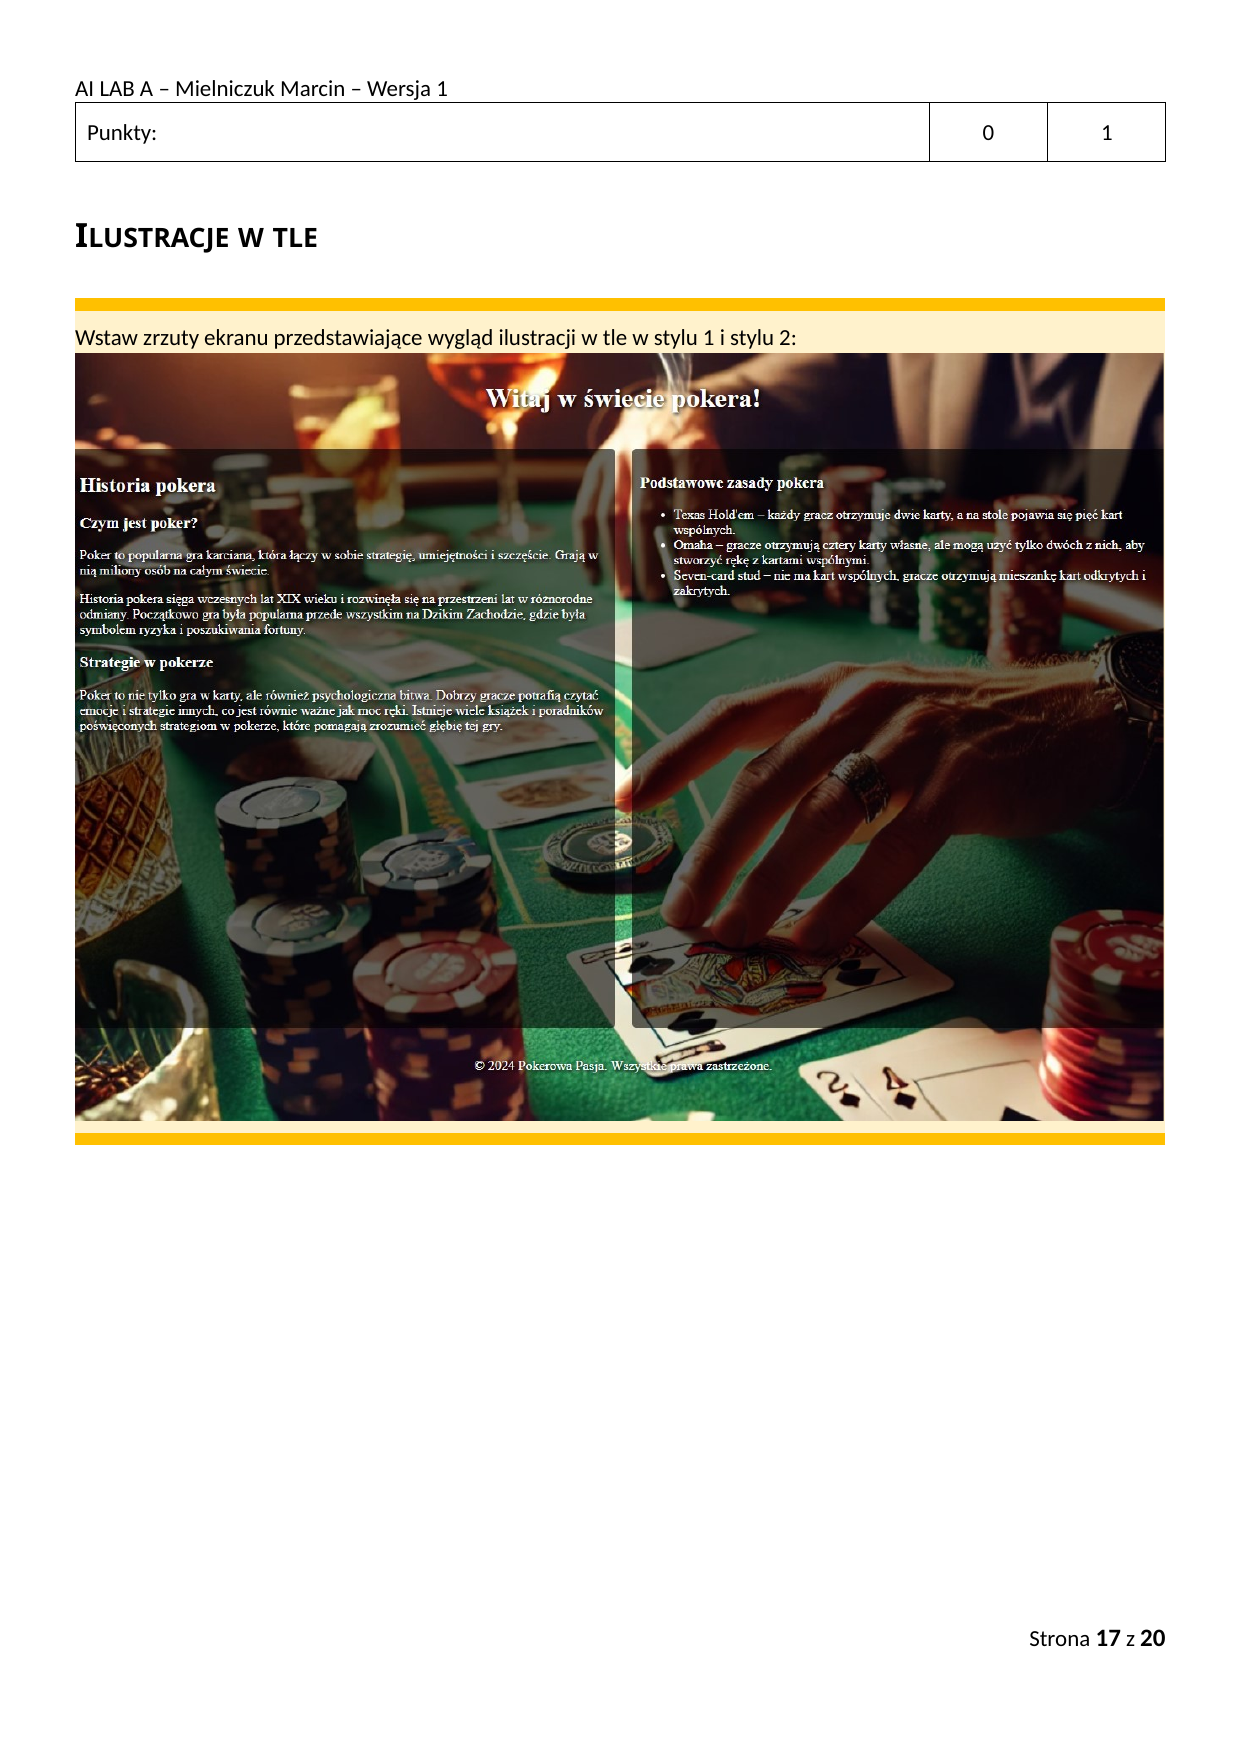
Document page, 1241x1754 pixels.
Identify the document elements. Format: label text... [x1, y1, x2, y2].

table_header Punkty: [76, 103, 929, 161]
table_header 0 [930, 103, 1047, 161]
table_header 1 [1048, 103, 1165, 161]
picture [75, 353, 1164, 1121]
subtitle Ilustracje w tle [75, 212, 1165, 257]
